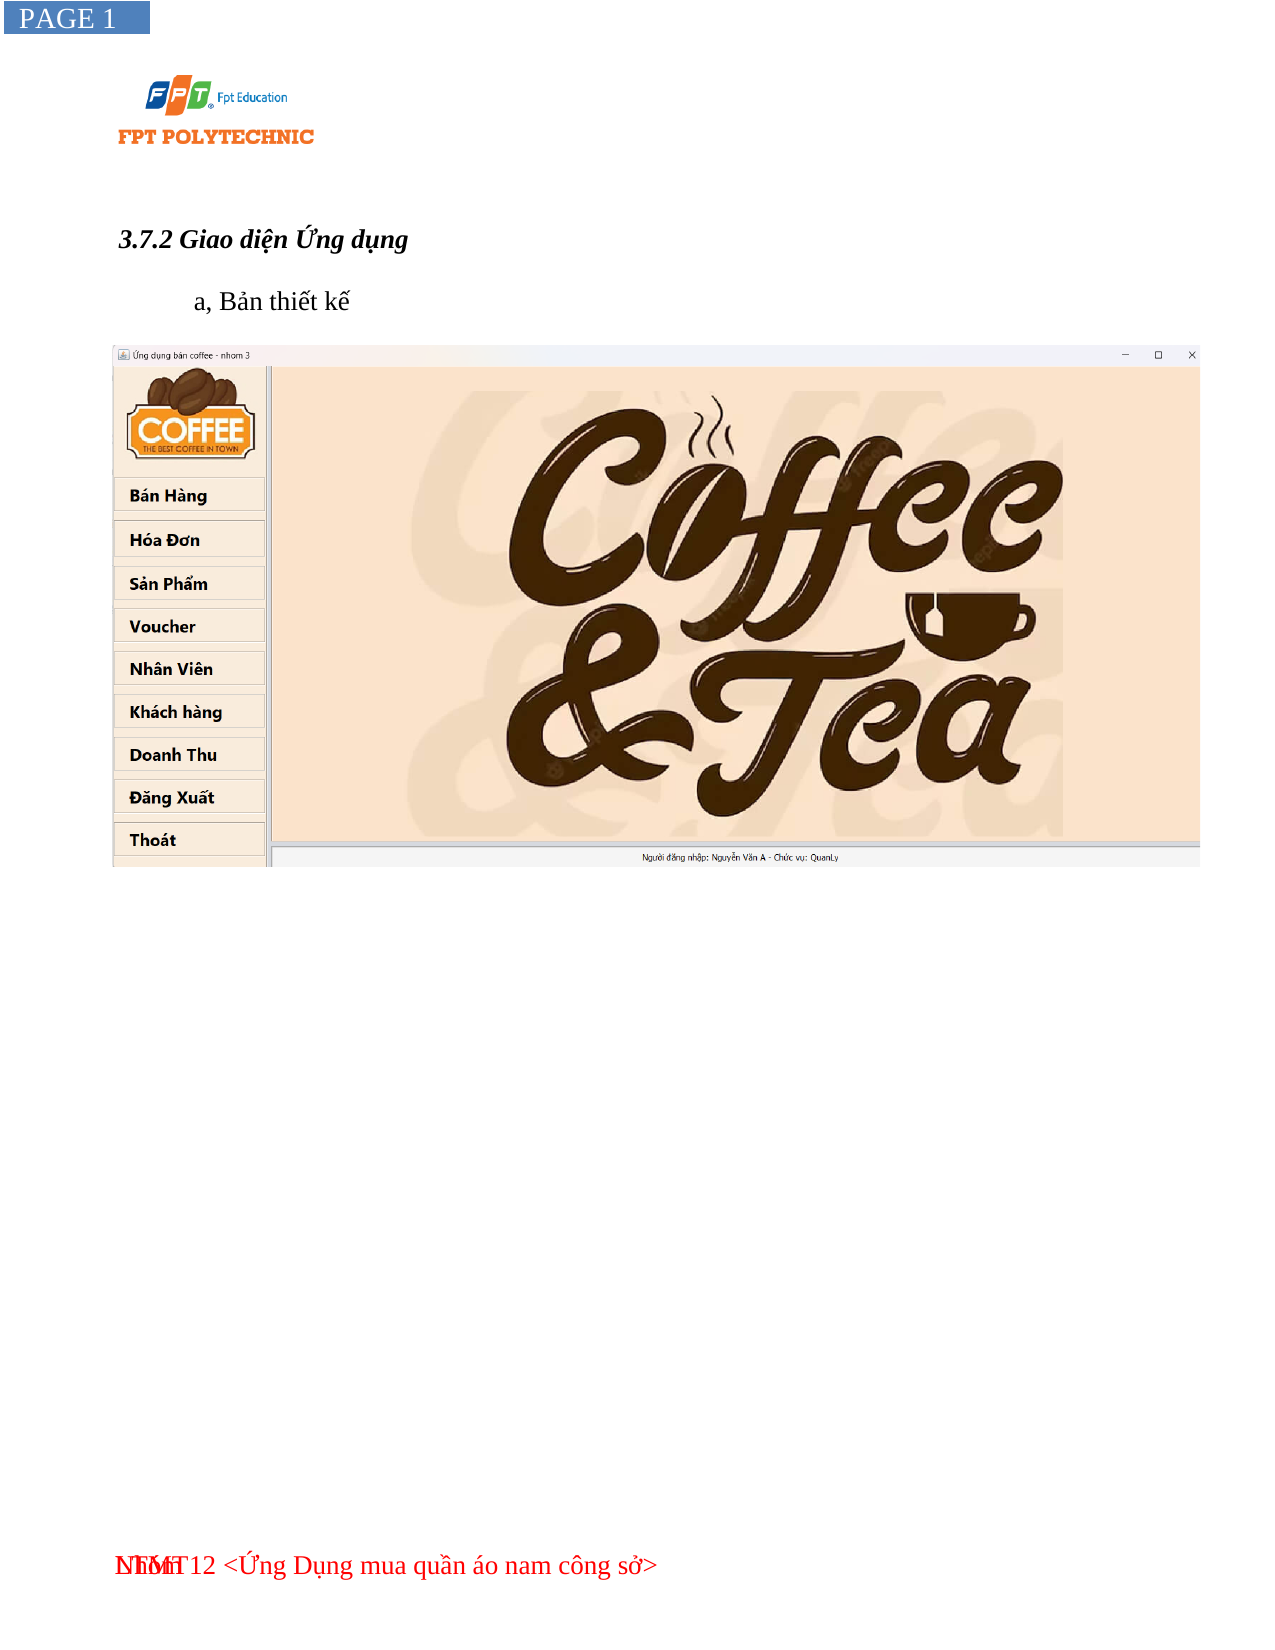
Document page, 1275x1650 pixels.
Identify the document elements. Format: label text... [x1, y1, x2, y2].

picture [112, 345, 1200, 867]
text a, Bản thiết kế [193, 285, 1200, 317]
picture [118, 75, 314, 144]
list Giao diện Ứng dụng [118, 223, 1200, 254]
